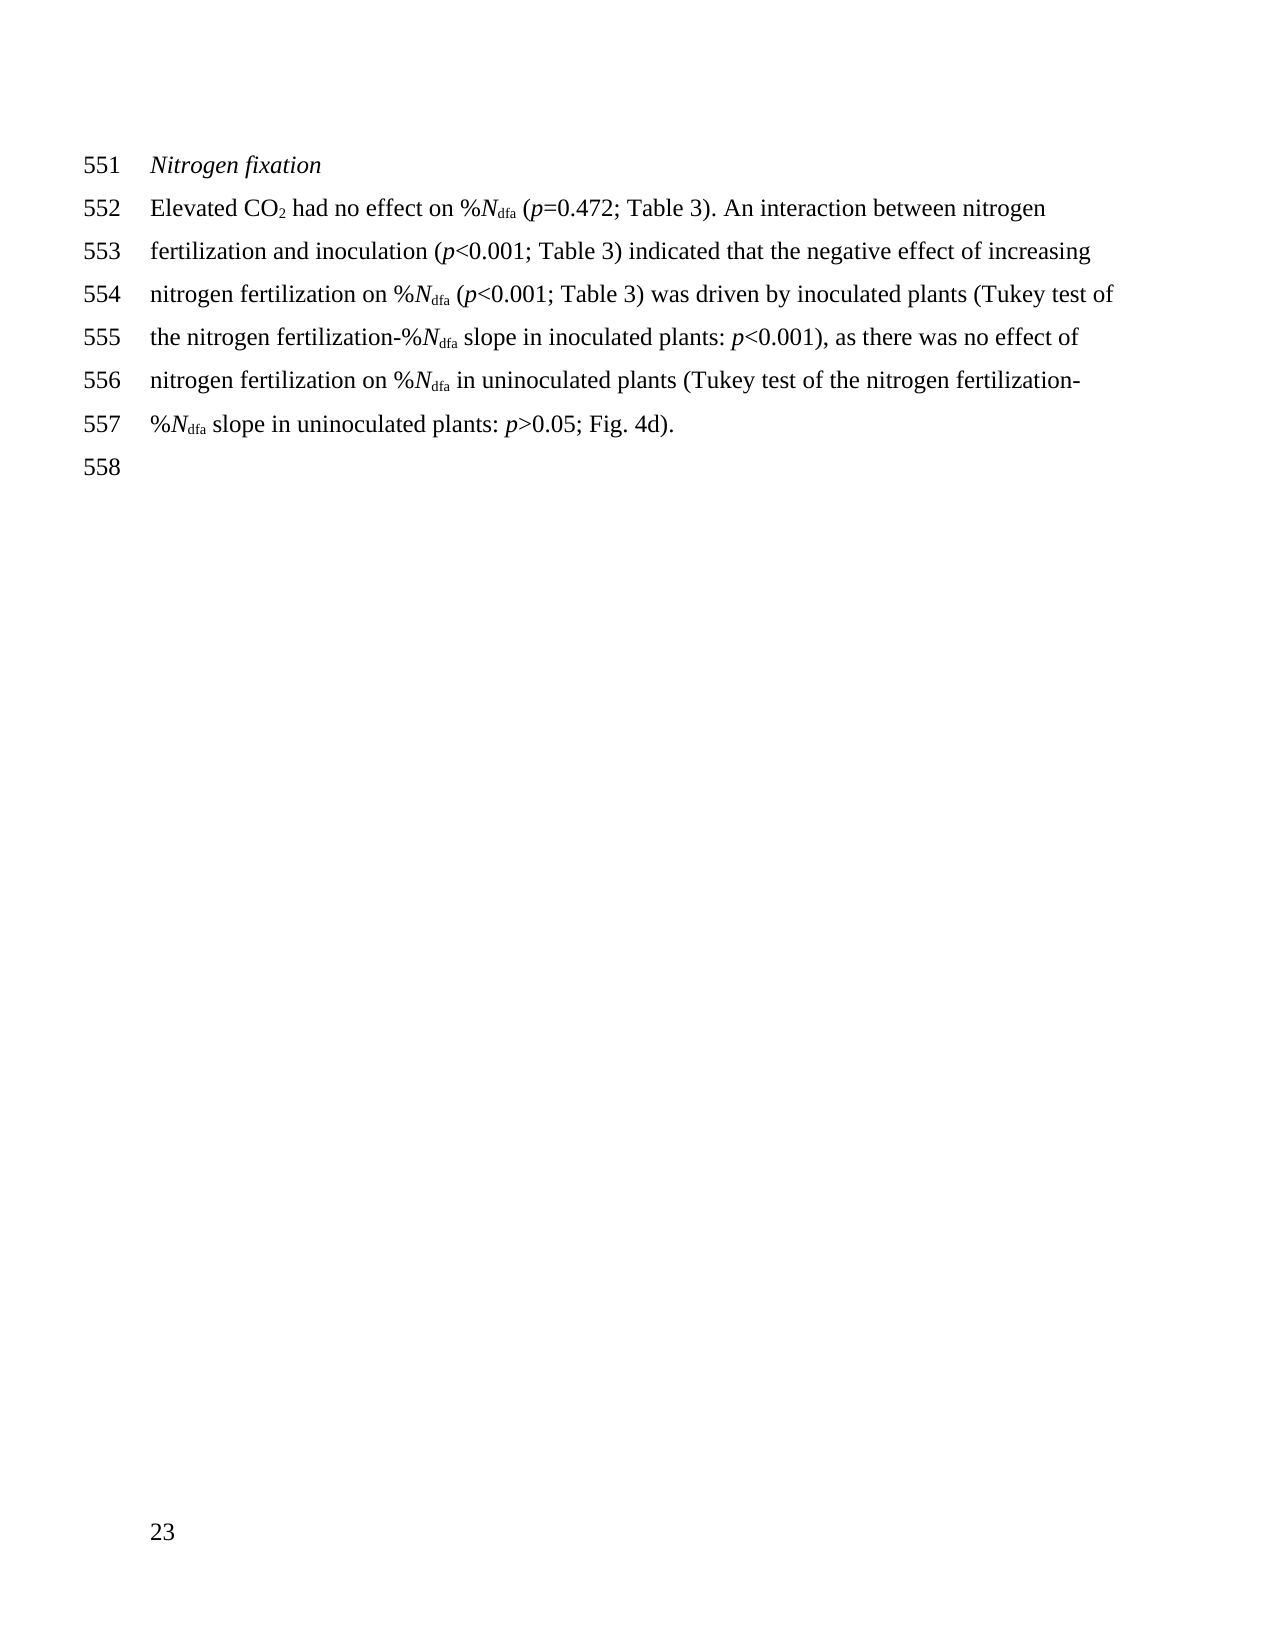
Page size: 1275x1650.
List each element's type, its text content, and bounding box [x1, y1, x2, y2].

text Nitrogen fixation [150, 150, 1125, 179]
text Elevated CO2 had no effect on %Ndfa (p=0.472; Table 3). An interaction between nitrogen fertilization and inoculation (p<0.001; Table 3) indicated that the negative effect of increasing nitrogen fertilization on %Ndfa (p<0.001; Table 3) was driven by inoculated plants (Tukey test of the nitrogen fertilization-%Ndfa slope in inoculated plants: p<0.001), as there was no effect of nitrogen fertilization on %Ndfa in uninoculated plants (Tukey test of the nitrogen fertilization-%Ndfa slope in uninoculated plants: p>0.05; Fig. 4d). [150, 193, 1125, 437]
